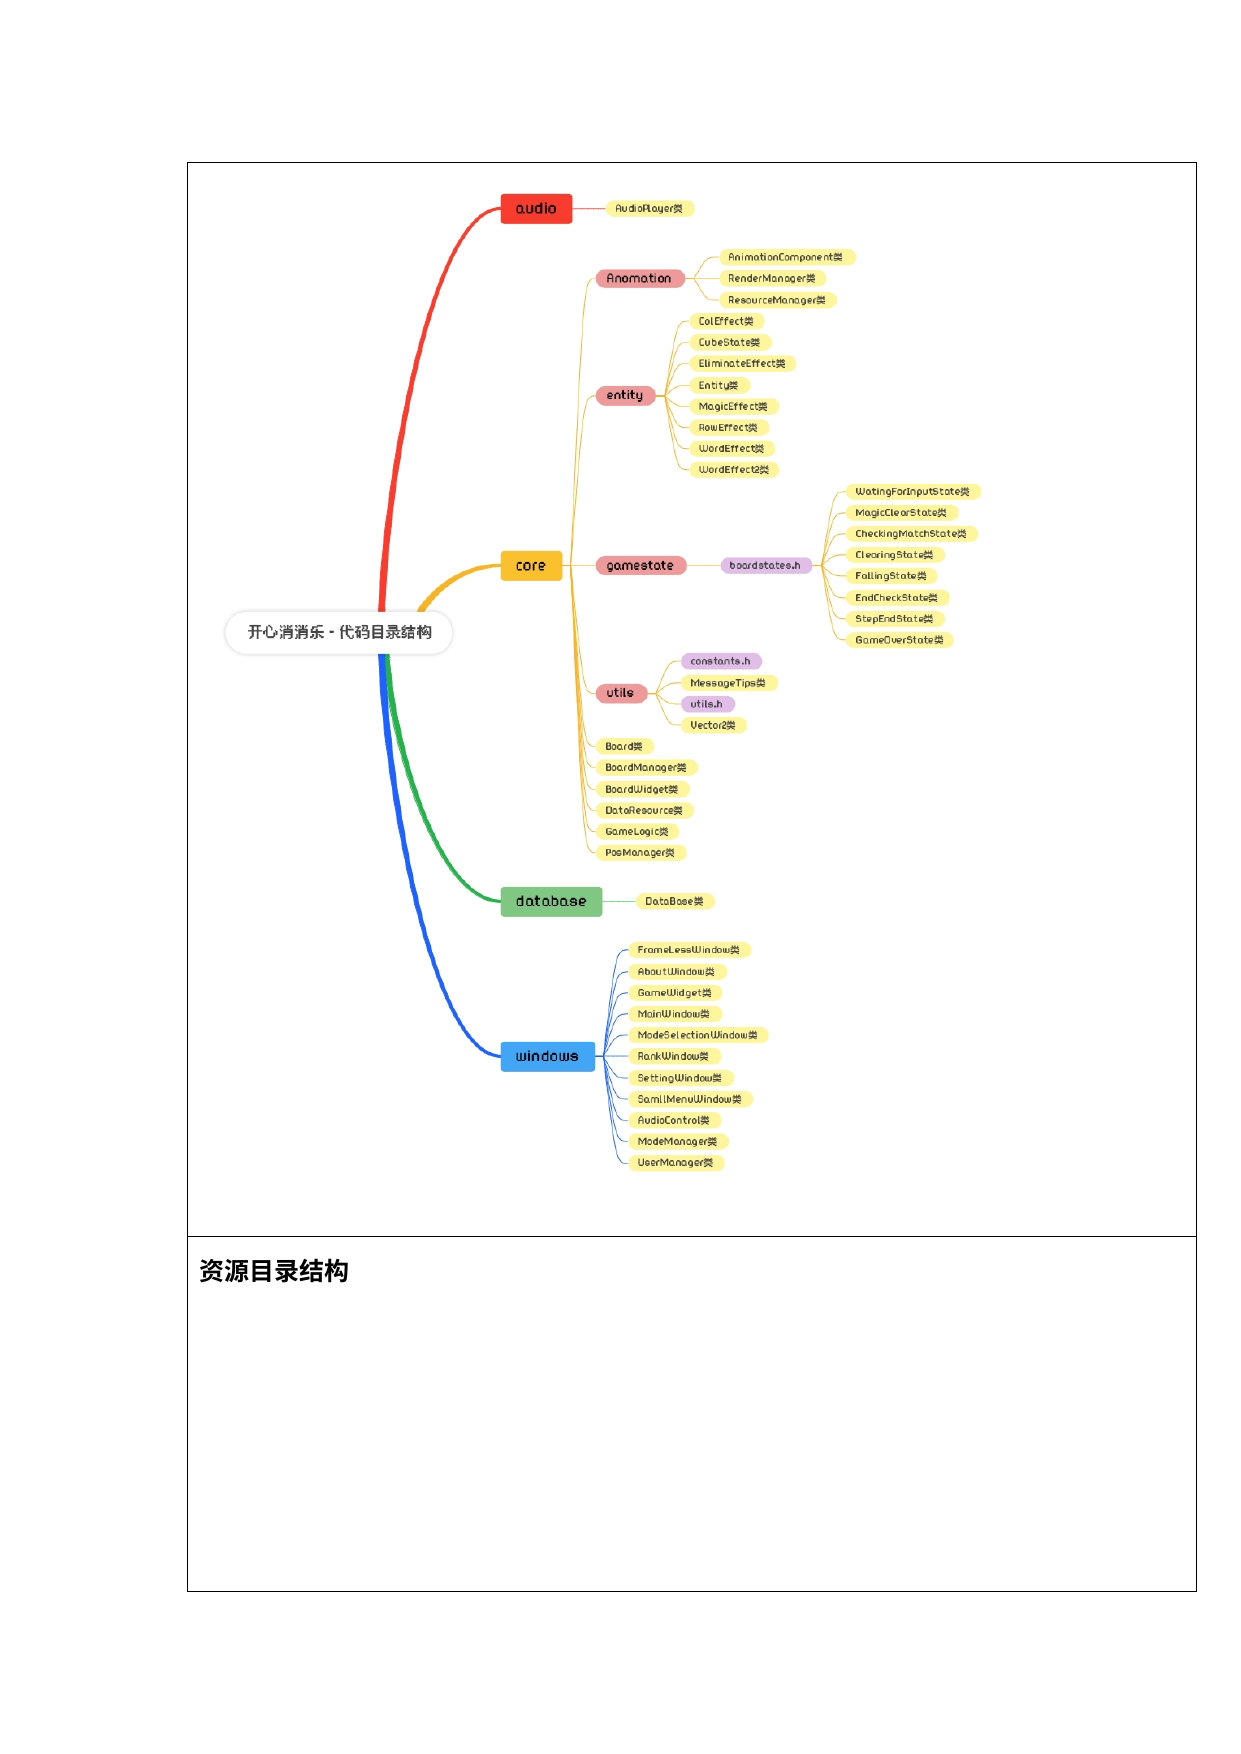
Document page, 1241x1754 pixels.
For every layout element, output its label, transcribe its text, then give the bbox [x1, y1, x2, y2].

picture [198, 163, 1035, 1189]
table_cell 资源目录结构 [188, 1237, 1196, 1591]
table_cell 代码目录结构 [188, 163, 1196, 1236]
